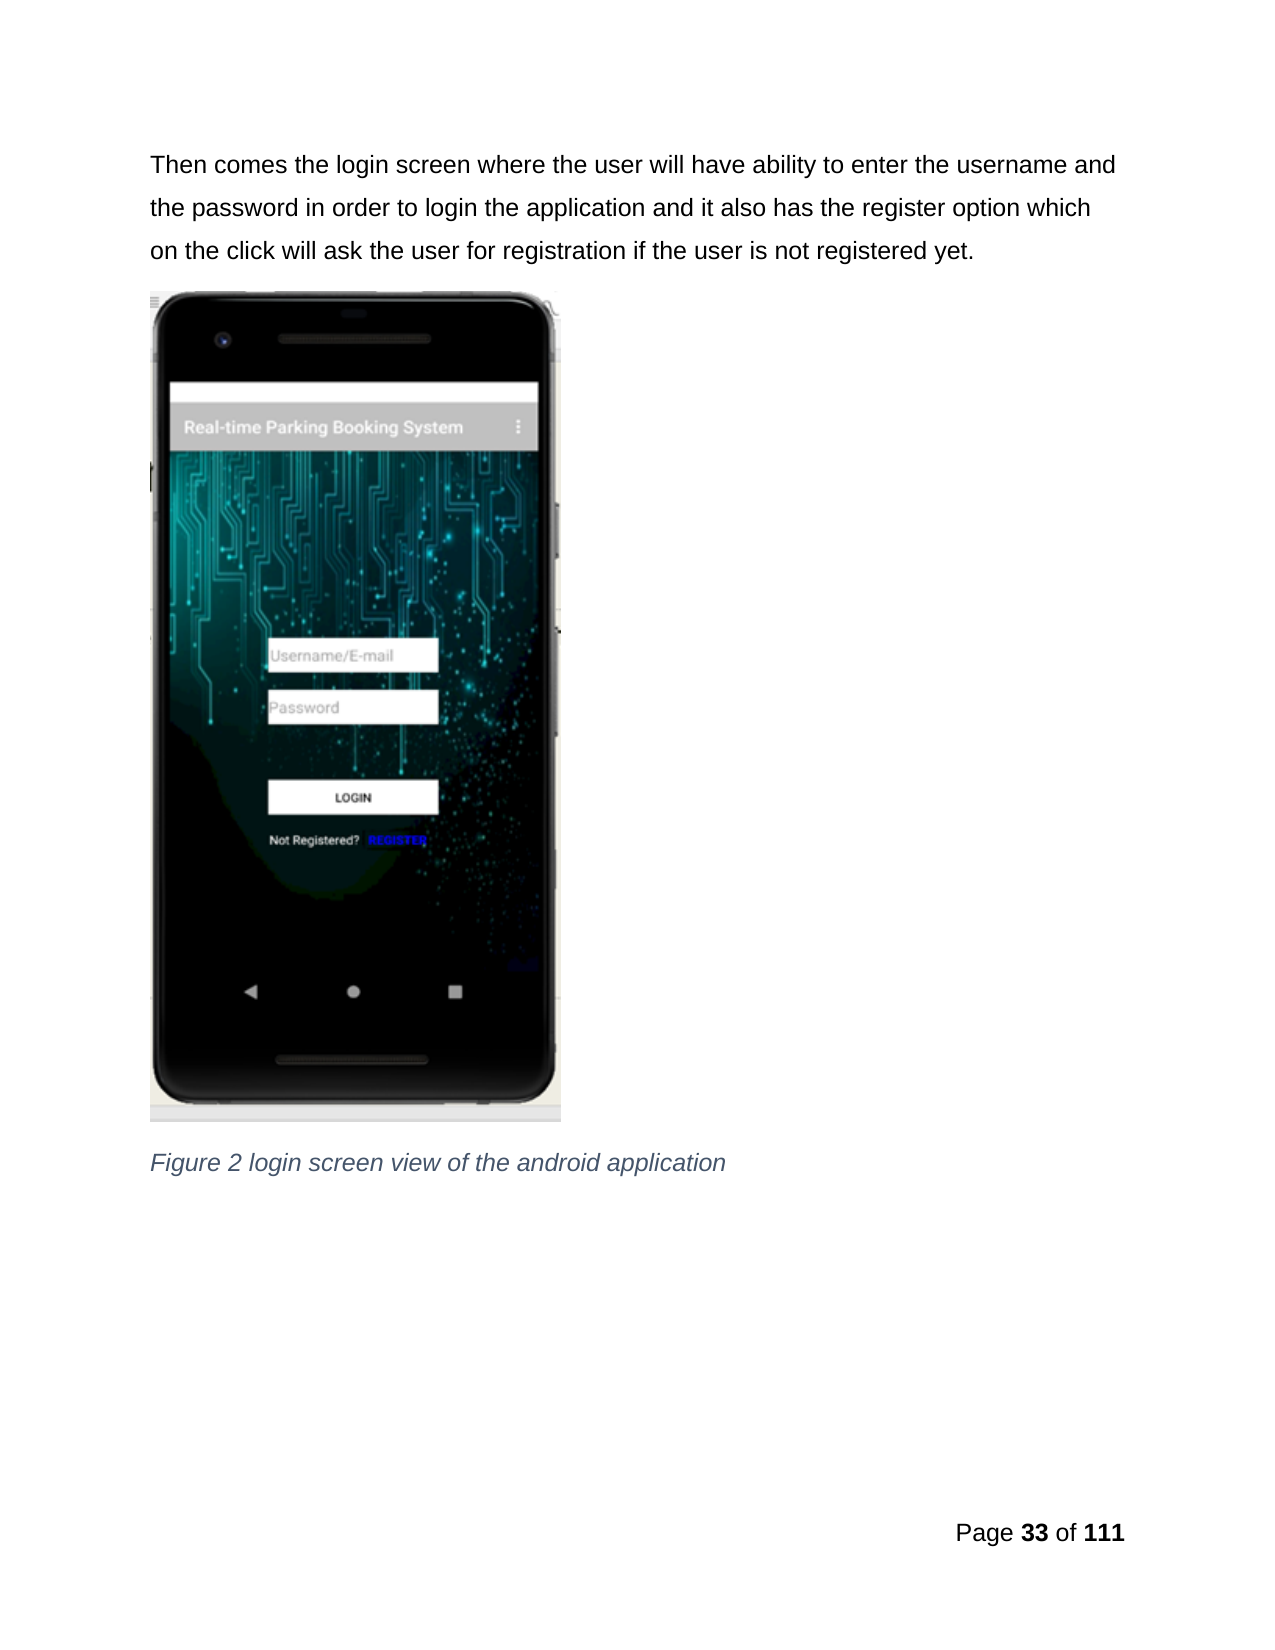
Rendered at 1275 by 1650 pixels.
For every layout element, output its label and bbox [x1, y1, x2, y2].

picture [150, 291, 561, 1122]
